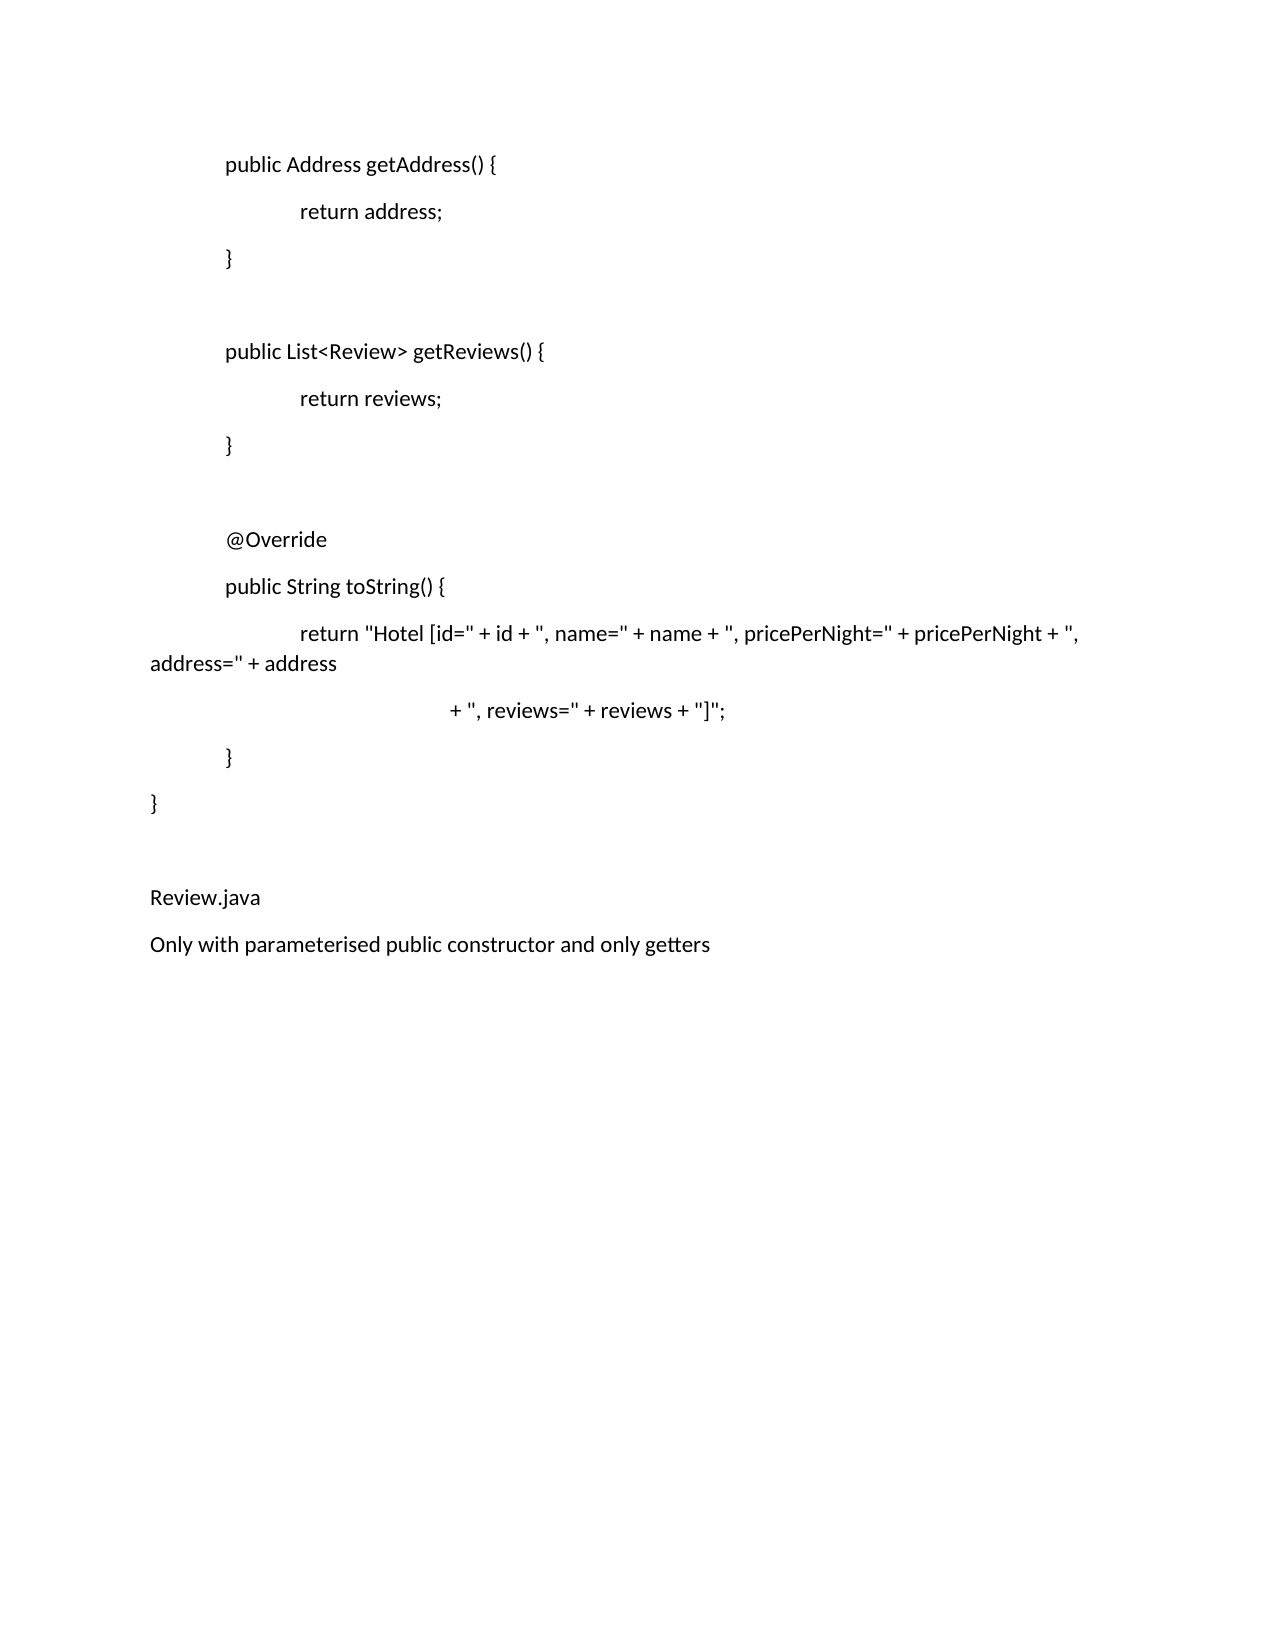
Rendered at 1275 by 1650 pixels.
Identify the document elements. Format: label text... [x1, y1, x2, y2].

text @Override [150, 525, 1125, 553]
text } [150, 244, 1125, 272]
text Only with parameterised public constructor and only getters [150, 930, 1125, 958]
text public Address getAddress() { [150, 150, 1125, 178]
text } [150, 431, 1125, 459]
text } [150, 789, 1125, 818]
text Review.java [150, 883, 1125, 911]
text return address; [150, 197, 1125, 225]
text } [150, 743, 1125, 771]
text public String toString() { [150, 572, 1125, 600]
text public List<Review> getReviews() { [150, 337, 1125, 366]
text return "Hotel [id=" + id + ", name=" + name + ", pricePerNight=" + pricePerNight + ", address=" + address [150, 619, 1125, 677]
text return reviews; [150, 384, 1125, 412]
text + ", reviews=" + reviews + "]"; [150, 696, 1125, 724]
